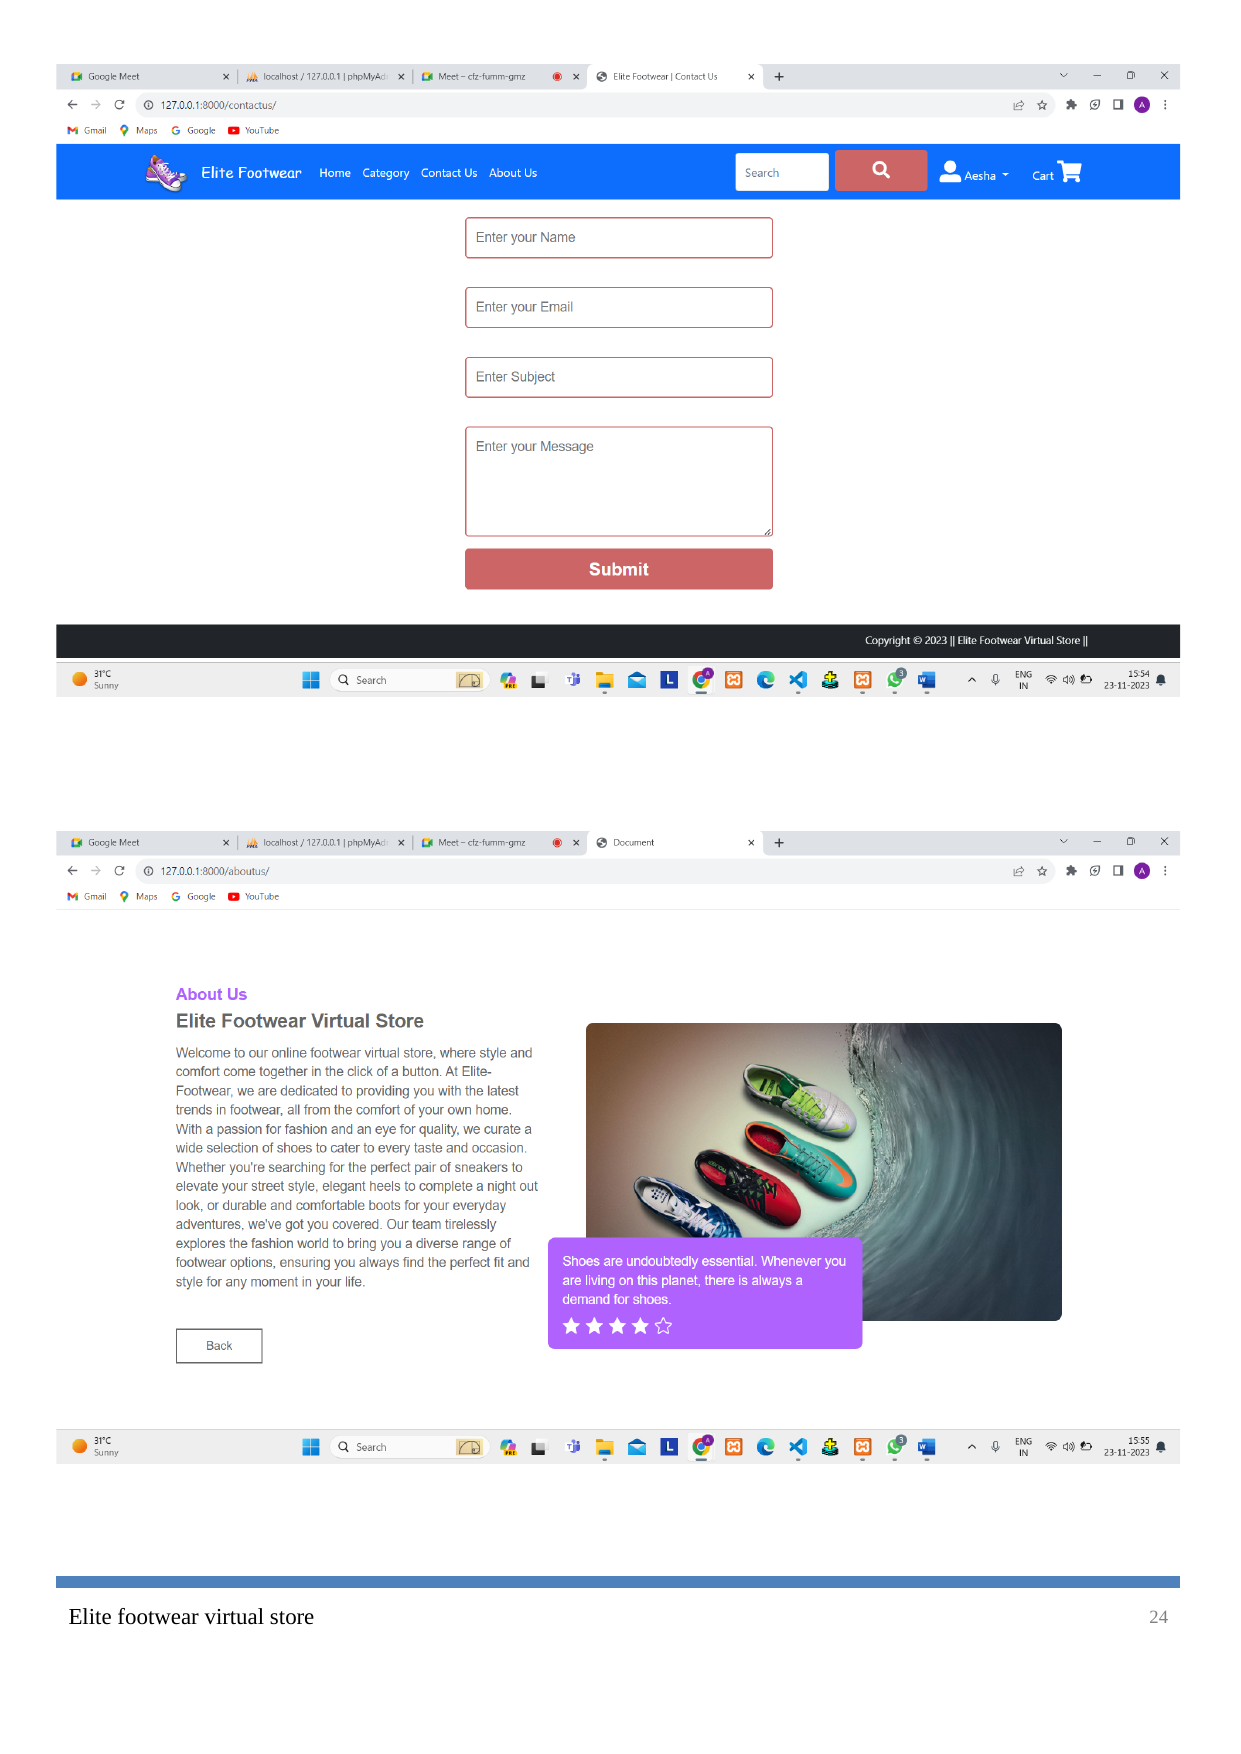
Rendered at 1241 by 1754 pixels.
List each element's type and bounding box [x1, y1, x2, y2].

picture [56, 831, 1181, 1464]
picture [56, 64, 1181, 697]
